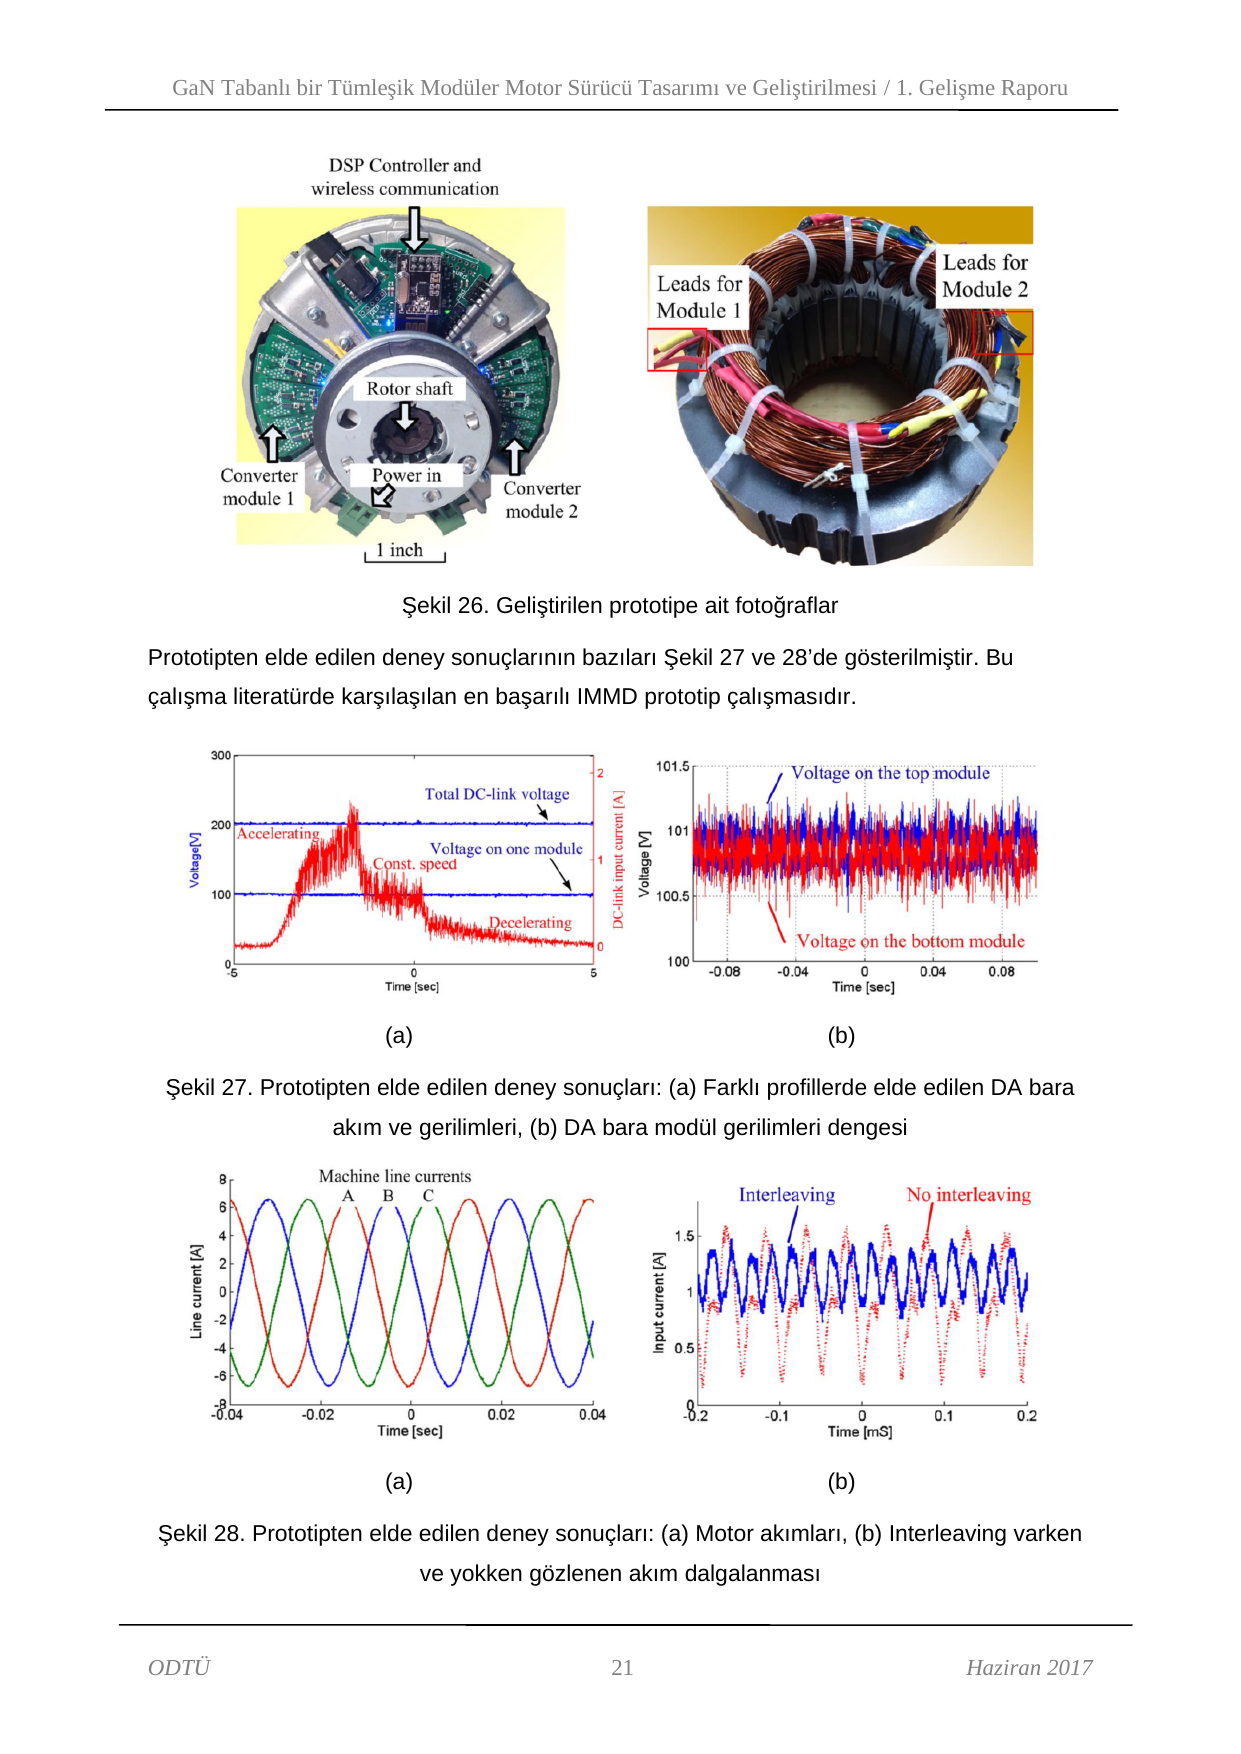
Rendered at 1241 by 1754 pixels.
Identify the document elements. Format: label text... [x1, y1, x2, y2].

picture [185, 735, 1056, 996]
text Şekil 27. Prototipten elde edilen deney sonuçları: (a) Farklı profillerde elde edilen DA bara akım ve gerilimleri, (b) DA bara modül gerilimleri dengesi [148, 1074, 1093, 1140]
text (a) (b) [148, 1022, 1093, 1048]
text Prototipten elde edilen deney sonuçlarının bazıları Şekil 27 ve 28’de gösterilmiştir. Bu çalışma literatürde karşılaşılan en başarılı IMMD prototip çalışmasıdır. [148, 644, 1093, 709]
text Şekil 28. Prototipten elde edilen deney sonuçları: (a) Motor akımları, (b) Interleaving varken ve yokken gözlenen akım dalgalanması [148, 1520, 1093, 1586]
picture [186, 1165, 616, 1443]
picture [206, 147, 590, 566]
text (a) (b) [148, 1468, 1093, 1494]
picture [647, 200, 1034, 566]
text Şekil 26. Geliştirilen prototipe ait fotoğraflar [148, 592, 1093, 618]
picture [647, 1180, 1054, 1443]
